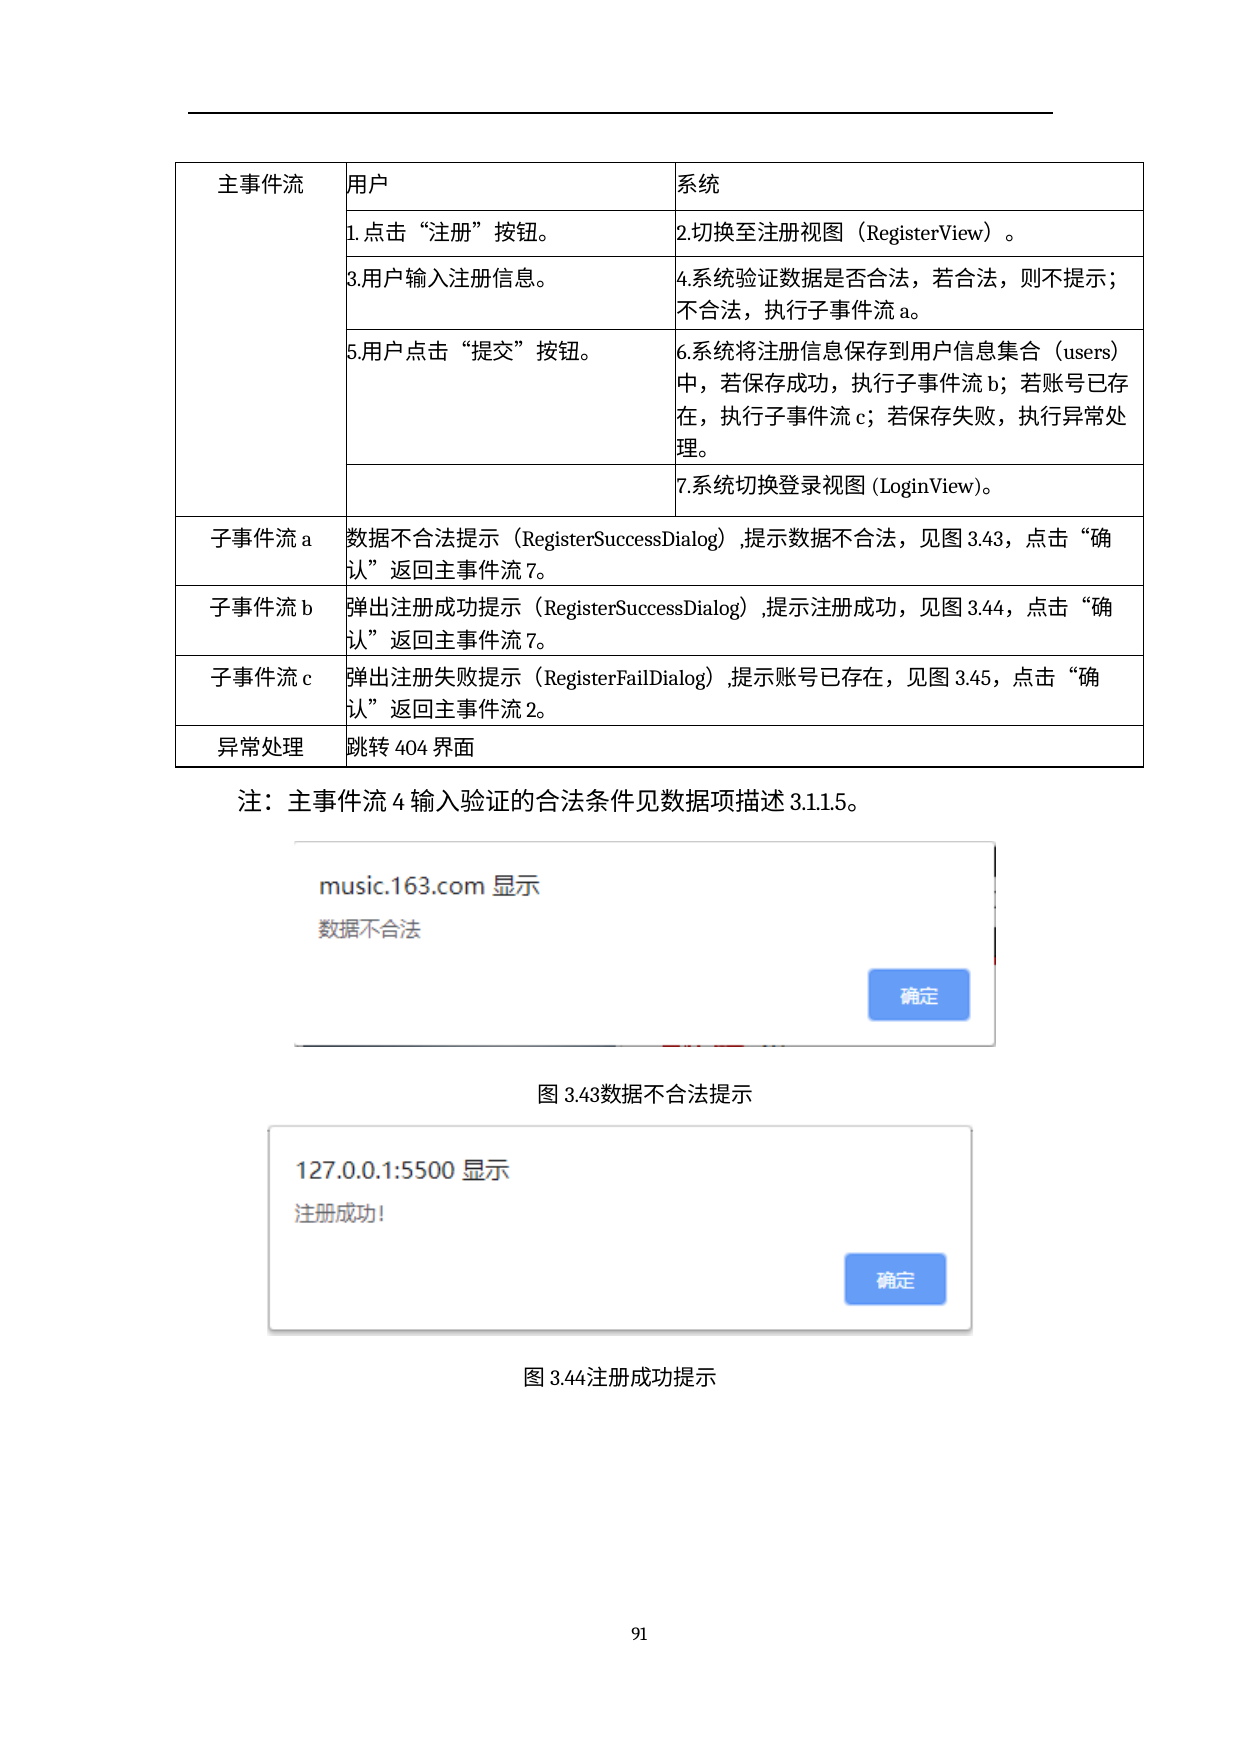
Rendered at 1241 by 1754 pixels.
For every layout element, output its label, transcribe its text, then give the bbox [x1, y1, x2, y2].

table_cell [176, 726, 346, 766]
text 注：主事件流4输入验证的合法条件见数据项描述3.1.1.5。 [187, 768, 1053, 832]
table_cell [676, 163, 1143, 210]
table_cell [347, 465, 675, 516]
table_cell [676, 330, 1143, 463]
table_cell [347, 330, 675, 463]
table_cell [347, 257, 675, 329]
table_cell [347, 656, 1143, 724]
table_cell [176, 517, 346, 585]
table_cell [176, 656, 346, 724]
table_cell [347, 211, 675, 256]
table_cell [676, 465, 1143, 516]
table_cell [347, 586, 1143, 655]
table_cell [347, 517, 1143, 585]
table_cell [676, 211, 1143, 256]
picture [294, 841, 996, 1047]
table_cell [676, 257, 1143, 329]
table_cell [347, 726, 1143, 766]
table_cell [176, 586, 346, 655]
picture [267, 1124, 974, 1336]
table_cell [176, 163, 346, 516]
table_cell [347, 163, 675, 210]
